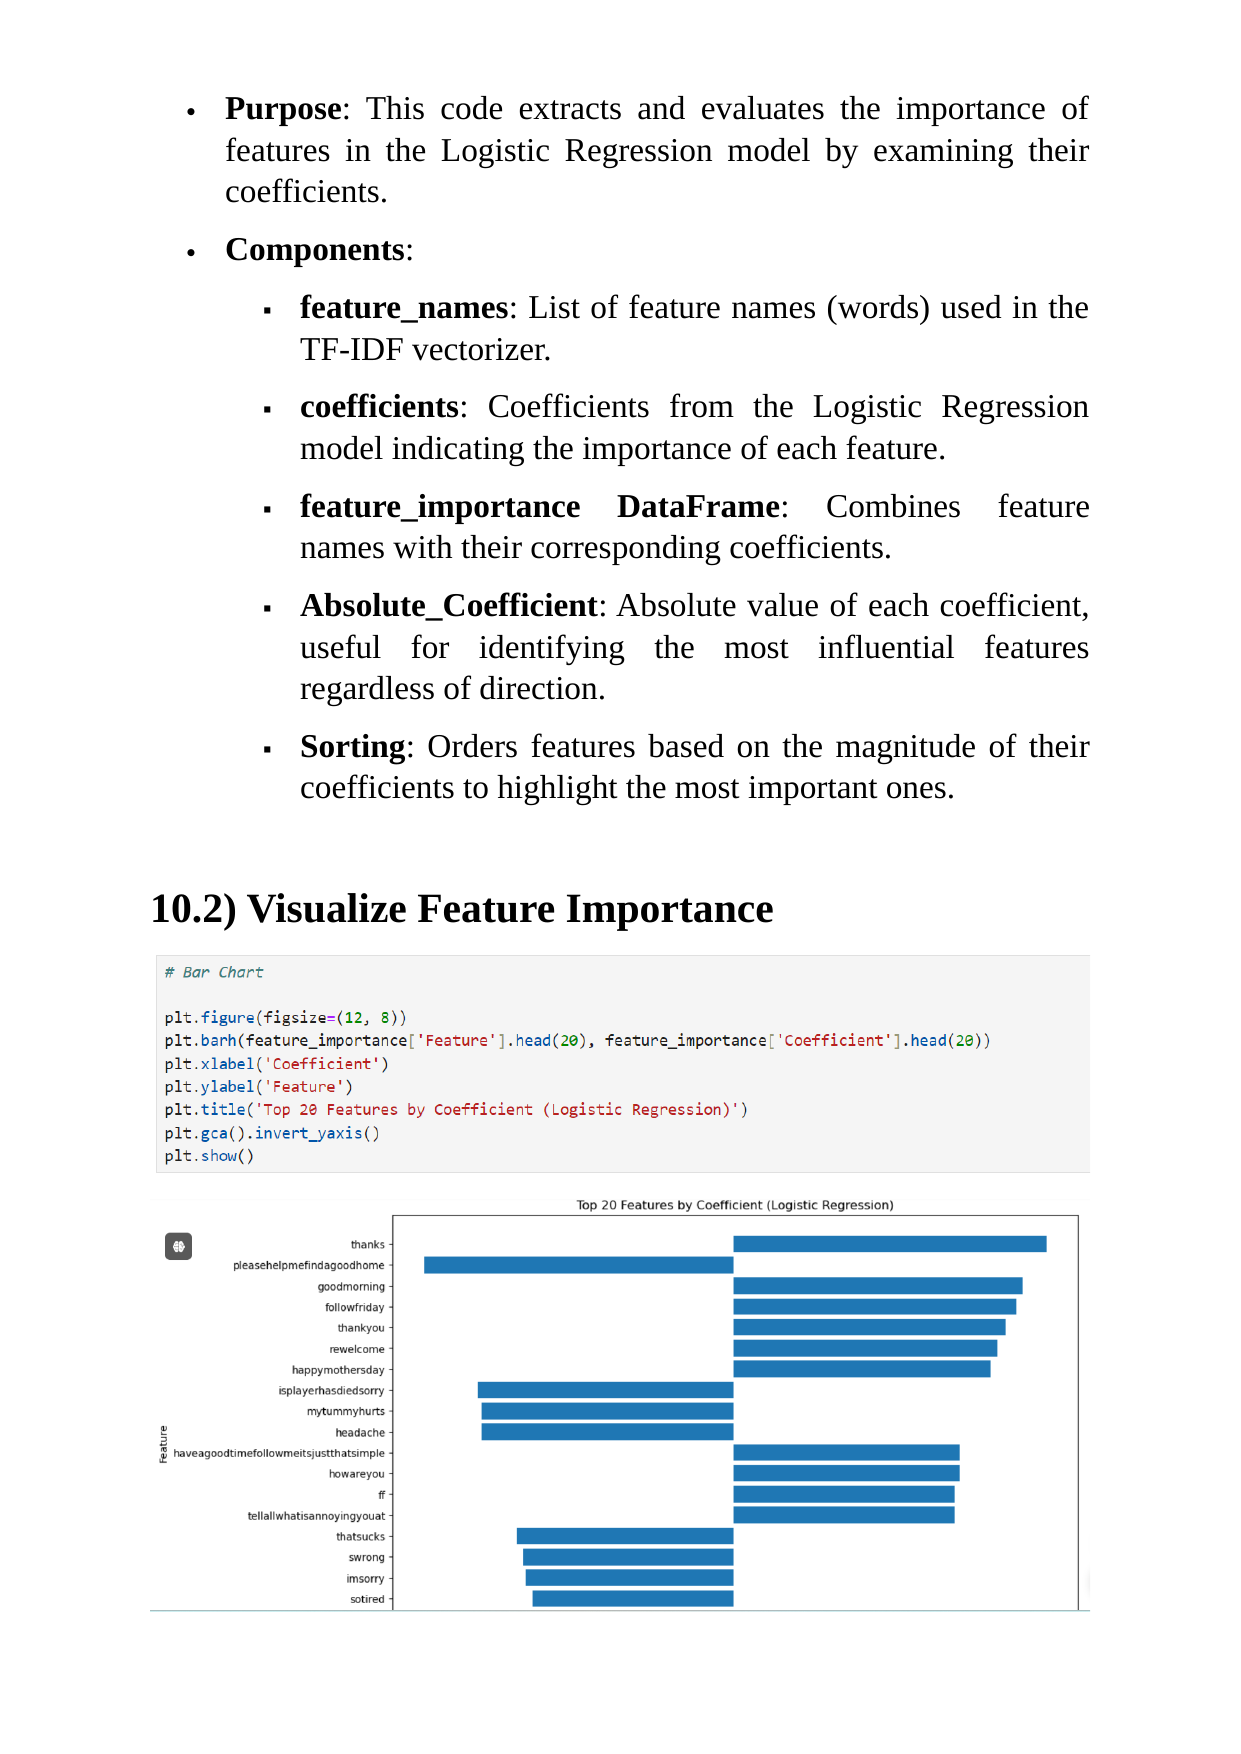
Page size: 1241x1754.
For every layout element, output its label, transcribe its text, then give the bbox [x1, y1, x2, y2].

list Purpose: This code extracts and evaluates the importance of features in the Logistic Regression model by examining their coefficients. [187, 89, 1090, 210]
list coefficients: Coefficients from the Logistic Regression model indicating the importance of each feature. [262, 387, 1090, 466]
picture [150, 1199, 1091, 1612]
list Components: [187, 229, 1090, 268]
list feature_names: List of feature names (words) used in the TF-IDF vectorizer. [262, 287, 1090, 367]
list Absolute_Coefficient: Absolute value of each coefficient, useful for identifying the most influential features regardless of direction. [262, 586, 1090, 707]
text 10.2) Visualize Feature Importance [150, 884, 1090, 932]
list feature_importance DataFrame: Combines feature names with their corresponding coefficients. [262, 486, 1090, 566]
list Sorting: Orders features based on the magnitude of their coefficients to highlight the most important ones. [262, 726, 1090, 806]
picture [150, 952, 1091, 1181]
